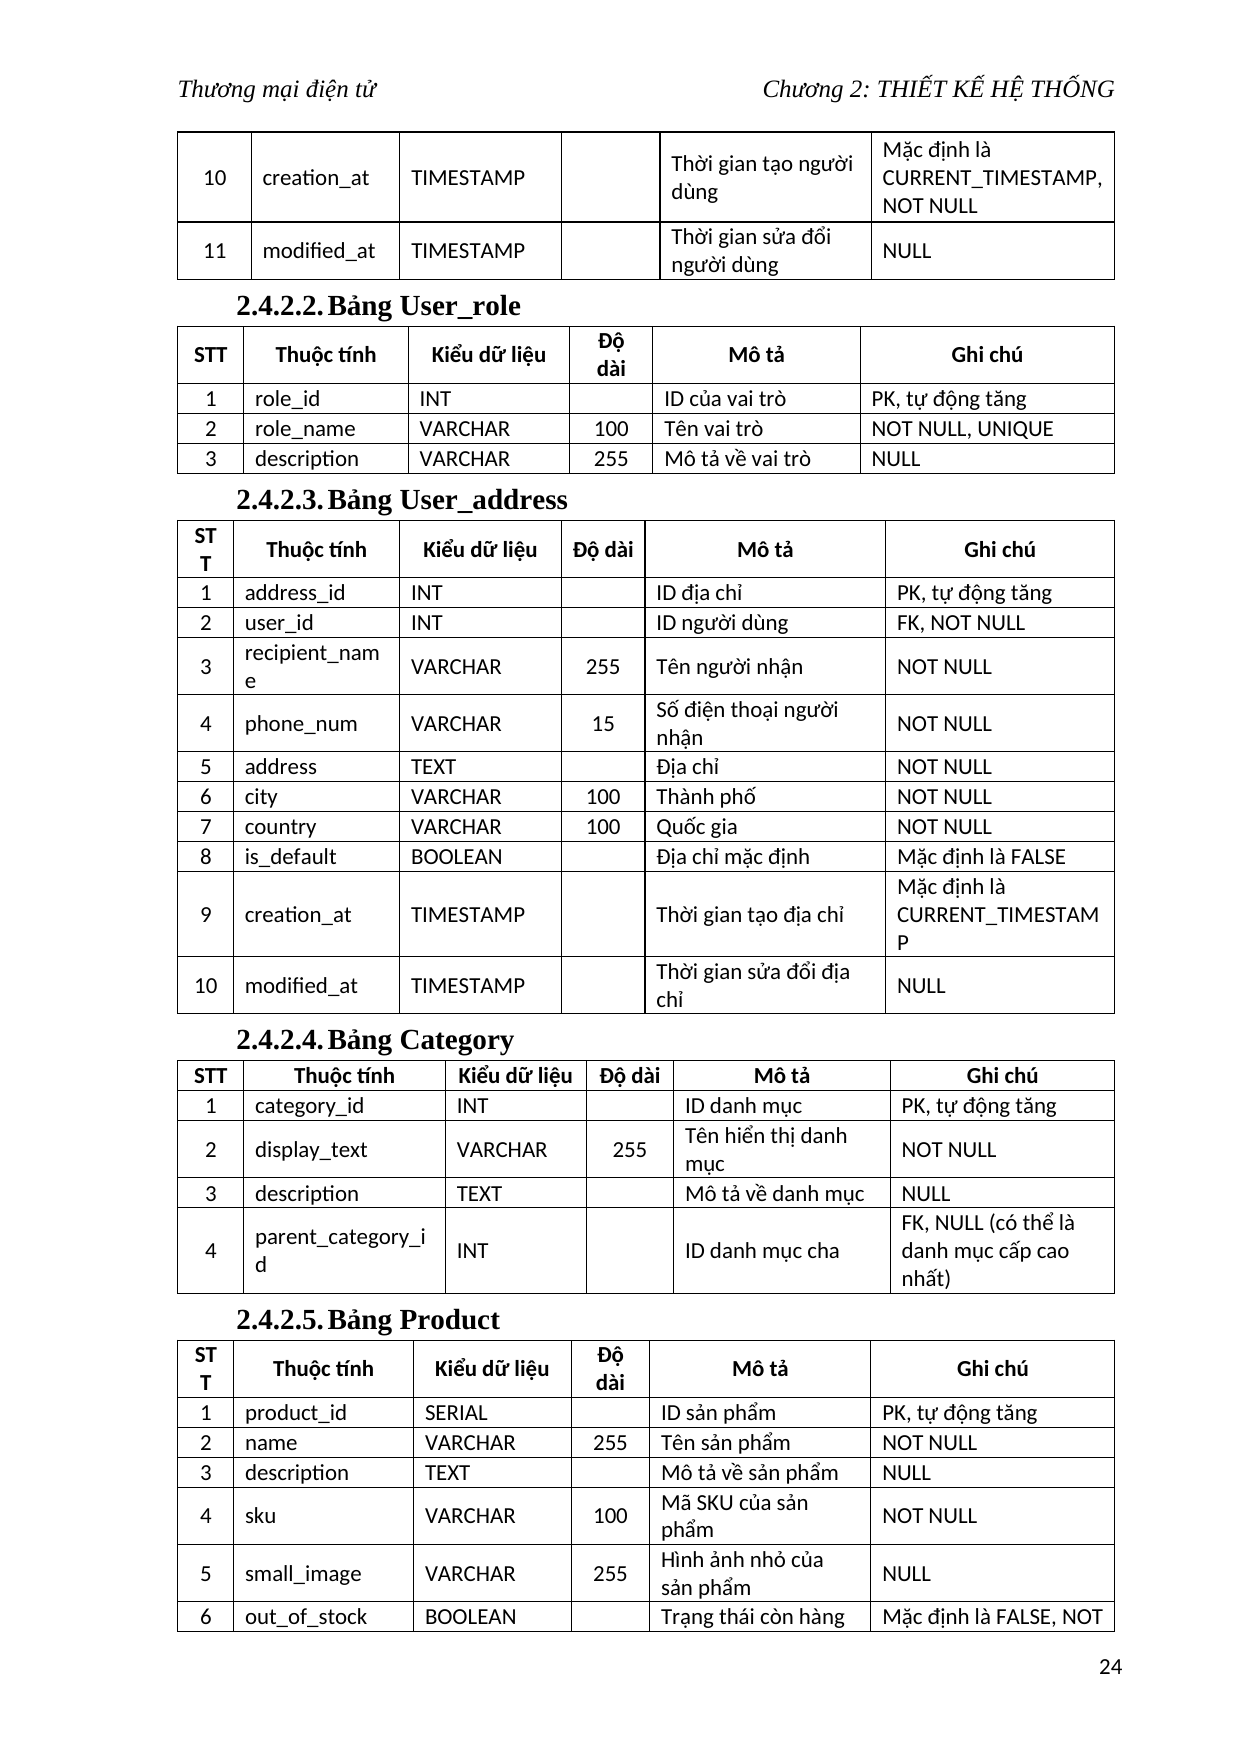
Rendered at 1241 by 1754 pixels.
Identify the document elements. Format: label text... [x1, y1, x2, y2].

table_cell Địa chỉ [646, 752, 885, 781]
table_cell [562, 752, 644, 781]
subtitle Bảng User_address [236, 482, 1122, 516]
table_cell 9 [178, 872, 233, 956]
table_cell modified_at [252, 223, 399, 278]
table_cell VARCHAR [400, 782, 561, 811]
table_cell 3 [178, 444, 243, 473]
table_header Độ dài [587, 1061, 673, 1090]
table_cell 6 [178, 1602, 233, 1631]
table_cell Thời gian tạo địa chỉ [646, 872, 885, 956]
table_cell VARCHAR [409, 444, 569, 473]
table_cell Mặc định là FALSE [886, 842, 1114, 871]
table_cell PK, tự động tăng [871, 1398, 1114, 1427]
table_cell Thời gian sửa đổi địa chỉ [646, 957, 885, 1013]
table_cell SERIAL [414, 1398, 571, 1427]
table_cell 100 [572, 1488, 649, 1544]
table_cell ID danh mục [674, 1091, 890, 1120]
table_cell country [234, 812, 399, 841]
table_cell [562, 133, 659, 221]
table_cell 100 [562, 812, 644, 841]
table_cell Thành phố [646, 782, 885, 811]
table_cell [572, 1458, 649, 1487]
table_cell [587, 1208, 673, 1292]
table_header Kiểu dữ liệu [400, 521, 561, 577]
table_cell VARCHAR [446, 1121, 586, 1177]
table_cell display_text [244, 1121, 445, 1177]
table_cell 1 [178, 1398, 233, 1427]
table_cell NOT NULL [871, 1488, 1114, 1544]
table_cell INT [400, 608, 561, 637]
table_cell role_id [244, 384, 408, 413]
table_cell Địa chỉ mặc định [646, 842, 885, 871]
subtitle Bảng Product [236, 1302, 1122, 1335]
table_cell city [234, 782, 399, 811]
table_cell 7 [178, 812, 233, 841]
table_cell NOT NULL [891, 1121, 1114, 1177]
table_header Thuộc tính [244, 1061, 445, 1090]
table_cell INT [446, 1091, 586, 1120]
table_cell 3 [178, 638, 233, 694]
table_cell TIMESTAMP [400, 957, 561, 1013]
table_cell VARCHAR [414, 1545, 571, 1601]
table_cell 255 [570, 444, 652, 473]
table_cell Tên sản phẩm [650, 1428, 870, 1457]
subtitle Bảng Category [236, 1022, 1122, 1056]
table_cell Mặc định là CURRENT_TIMESTAMP [886, 872, 1114, 956]
table_cell 5 [178, 1545, 233, 1601]
table_cell [562, 872, 644, 956]
table_cell PK, tự động tăng [891, 1091, 1114, 1120]
table_cell 11 [178, 223, 251, 278]
table_header Thuộc tính [244, 327, 408, 383]
table_cell [587, 1091, 673, 1120]
table_cell VARCHAR [414, 1488, 571, 1544]
table_cell Mã SKU của sản phẩm [650, 1488, 870, 1544]
table_cell NULL [872, 223, 1114, 278]
table_cell 100 [562, 782, 644, 811]
table_header Ghi chú [891, 1061, 1114, 1090]
table_cell [562, 608, 644, 637]
table_cell TEXT [414, 1458, 571, 1487]
table_cell BOOLEAN [400, 842, 561, 871]
table_cell NOT NULL [886, 782, 1114, 811]
table_header STT [178, 521, 233, 577]
table_cell Mô tả về sản phẩm [650, 1458, 870, 1487]
table_cell [572, 1398, 649, 1427]
table_cell 255 [587, 1121, 673, 1177]
table_cell TEXT [446, 1178, 586, 1207]
table_header Ghi chú [861, 327, 1114, 383]
table_cell [562, 223, 659, 278]
table_cell 4 [178, 1488, 233, 1544]
table_cell ID của vai trò [653, 384, 860, 413]
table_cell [871, 1602, 1114, 1631]
table_cell [587, 1178, 673, 1207]
table_cell description [244, 1178, 445, 1207]
table_cell Quốc gia [646, 812, 885, 841]
table_cell INT [400, 578, 561, 607]
table_cell 255 [562, 638, 644, 694]
table_cell Tên người nhận [646, 638, 885, 694]
table_cell 4 [178, 695, 233, 751]
table_cell [562, 957, 644, 1013]
table_cell 2 [178, 608, 233, 637]
table_cell TIMESTAMP [400, 223, 561, 278]
table_cell 3 [178, 1178, 243, 1207]
table_cell 1 [178, 1091, 243, 1120]
table_cell 6 [178, 782, 233, 811]
table_cell Tên hiển thị danh mục [674, 1121, 890, 1177]
table_cell [562, 842, 644, 871]
table_cell TIMESTAMP [400, 133, 561, 221]
table_cell NOT NULL [886, 812, 1114, 841]
table_cell 8 [178, 842, 233, 871]
table_cell NULL [891, 1178, 1114, 1207]
table_cell TEXT [400, 752, 561, 781]
table_cell address_id [234, 578, 399, 607]
table_cell VARCHAR [400, 638, 561, 694]
table_cell Trạng thái còn hàng [650, 1602, 870, 1631]
table_cell name [234, 1428, 413, 1457]
table_cell Tên vai trò [653, 414, 860, 443]
table_cell 2 [178, 1428, 233, 1457]
table_cell [562, 578, 644, 607]
table_cell NULL [871, 1545, 1114, 1601]
table_cell VARCHAR [409, 414, 569, 443]
table_header Mô tả [653, 327, 860, 383]
table_cell Thời gian sửa đổi người dùng [661, 223, 871, 278]
table_cell PK, tự động tăng [861, 384, 1114, 413]
table_cell Số điện thoại người nhận [646, 695, 885, 751]
table_header Kiểu dữ liệu [446, 1061, 586, 1090]
table_cell address [234, 752, 399, 781]
table_cell Mặc định là CURRENT_TIMESTAMP, NOT NULL [872, 133, 1114, 221]
table_cell creation_at [252, 133, 399, 221]
table_cell NOT NULL [886, 638, 1114, 694]
table_cell NOT NULL [871, 1428, 1114, 1457]
table_cell NULL [871, 1458, 1114, 1487]
table_cell ID người dùng [646, 608, 885, 637]
table_header Thuộc tính [234, 521, 399, 577]
table_cell 2 [178, 1121, 243, 1177]
table_cell is_default [234, 842, 399, 871]
table_header STT [178, 1341, 233, 1397]
table_header STT [178, 327, 243, 383]
table_cell Hình ảnh nhỏ của sản phẩm [650, 1545, 870, 1601]
table_cell VARCHAR [400, 695, 561, 751]
table_cell NOT NULL [886, 752, 1114, 781]
table_cell 1 [178, 384, 243, 413]
table_cell 2 [178, 414, 243, 443]
table_cell modified_at [234, 957, 399, 1013]
table_cell 15 [562, 695, 644, 751]
table_header Mô tả [650, 1341, 870, 1397]
table_header Độ dài [562, 521, 644, 577]
table_cell NOT NULL, UNIQUE [861, 414, 1114, 443]
table_cell Thời gian tạo người dùng [661, 133, 871, 221]
table_header Thuộc tính [234, 1341, 413, 1397]
table_header STT [178, 1061, 243, 1090]
table_cell user_id [234, 608, 399, 637]
table_cell FK, NULL (có thể là danh mục cấp cao nhất) [891, 1208, 1114, 1292]
table_cell [570, 384, 652, 413]
table_cell creation_at [234, 872, 399, 956]
table_cell PK, tự động tăng [886, 578, 1114, 607]
table_cell VARCHAR [414, 1428, 571, 1457]
table_cell out_of_stock [234, 1602, 413, 1631]
table_cell parent_category_id [244, 1208, 445, 1292]
table_cell ID sản phẩm [650, 1398, 870, 1427]
table_cell 255 [572, 1545, 649, 1601]
table_cell ID danh mục cha [674, 1208, 890, 1292]
table_cell 10 [178, 957, 233, 1013]
table_cell NOT NULL [886, 695, 1114, 751]
table_cell sku [234, 1488, 413, 1544]
table_cell 10 [178, 133, 251, 221]
table_header Kiểu dữ liệu [409, 327, 569, 383]
table_cell INT [409, 384, 569, 413]
subtitle Bảng User_role [236, 288, 1122, 321]
table_header Ghi chú [886, 521, 1114, 577]
table_header Ghi chú [871, 1341, 1114, 1397]
table_header Mô tả [674, 1061, 890, 1090]
table_cell Mô tả về danh mục [674, 1178, 890, 1207]
table_header Độ dài [570, 327, 652, 383]
table_cell product_id [234, 1398, 413, 1427]
table_cell phone_num [234, 695, 399, 751]
table_cell category_id [244, 1091, 445, 1120]
table_cell 255 [572, 1428, 649, 1457]
table_cell 3 [178, 1458, 233, 1487]
table_cell VARCHAR [400, 812, 561, 841]
table_cell recipient_name [234, 638, 399, 694]
table_cell [572, 1602, 649, 1631]
table_cell Mô tả về vai trò [653, 444, 860, 473]
table_cell FK, NOT NULL [886, 608, 1114, 637]
table_cell ID địa chỉ [646, 578, 885, 607]
table_header Kiểu dữ liệu [414, 1341, 571, 1397]
table_cell small_image [234, 1545, 413, 1601]
table_cell description [234, 1458, 413, 1487]
table_cell 1 [178, 578, 233, 607]
table_cell description [244, 444, 408, 473]
table_cell TIMESTAMP [400, 872, 561, 956]
table_cell BOOLEAN [414, 1602, 571, 1631]
table_cell NULL [886, 957, 1114, 1013]
table_cell 100 [570, 414, 652, 443]
table_header Độ dài [572, 1341, 649, 1397]
table_header Mô tả [646, 521, 885, 577]
table_cell INT [446, 1208, 586, 1292]
table_cell NULL [861, 444, 1114, 473]
table_cell 4 [178, 1208, 243, 1292]
table_cell 5 [178, 752, 233, 781]
table_cell role_name [244, 414, 408, 443]
